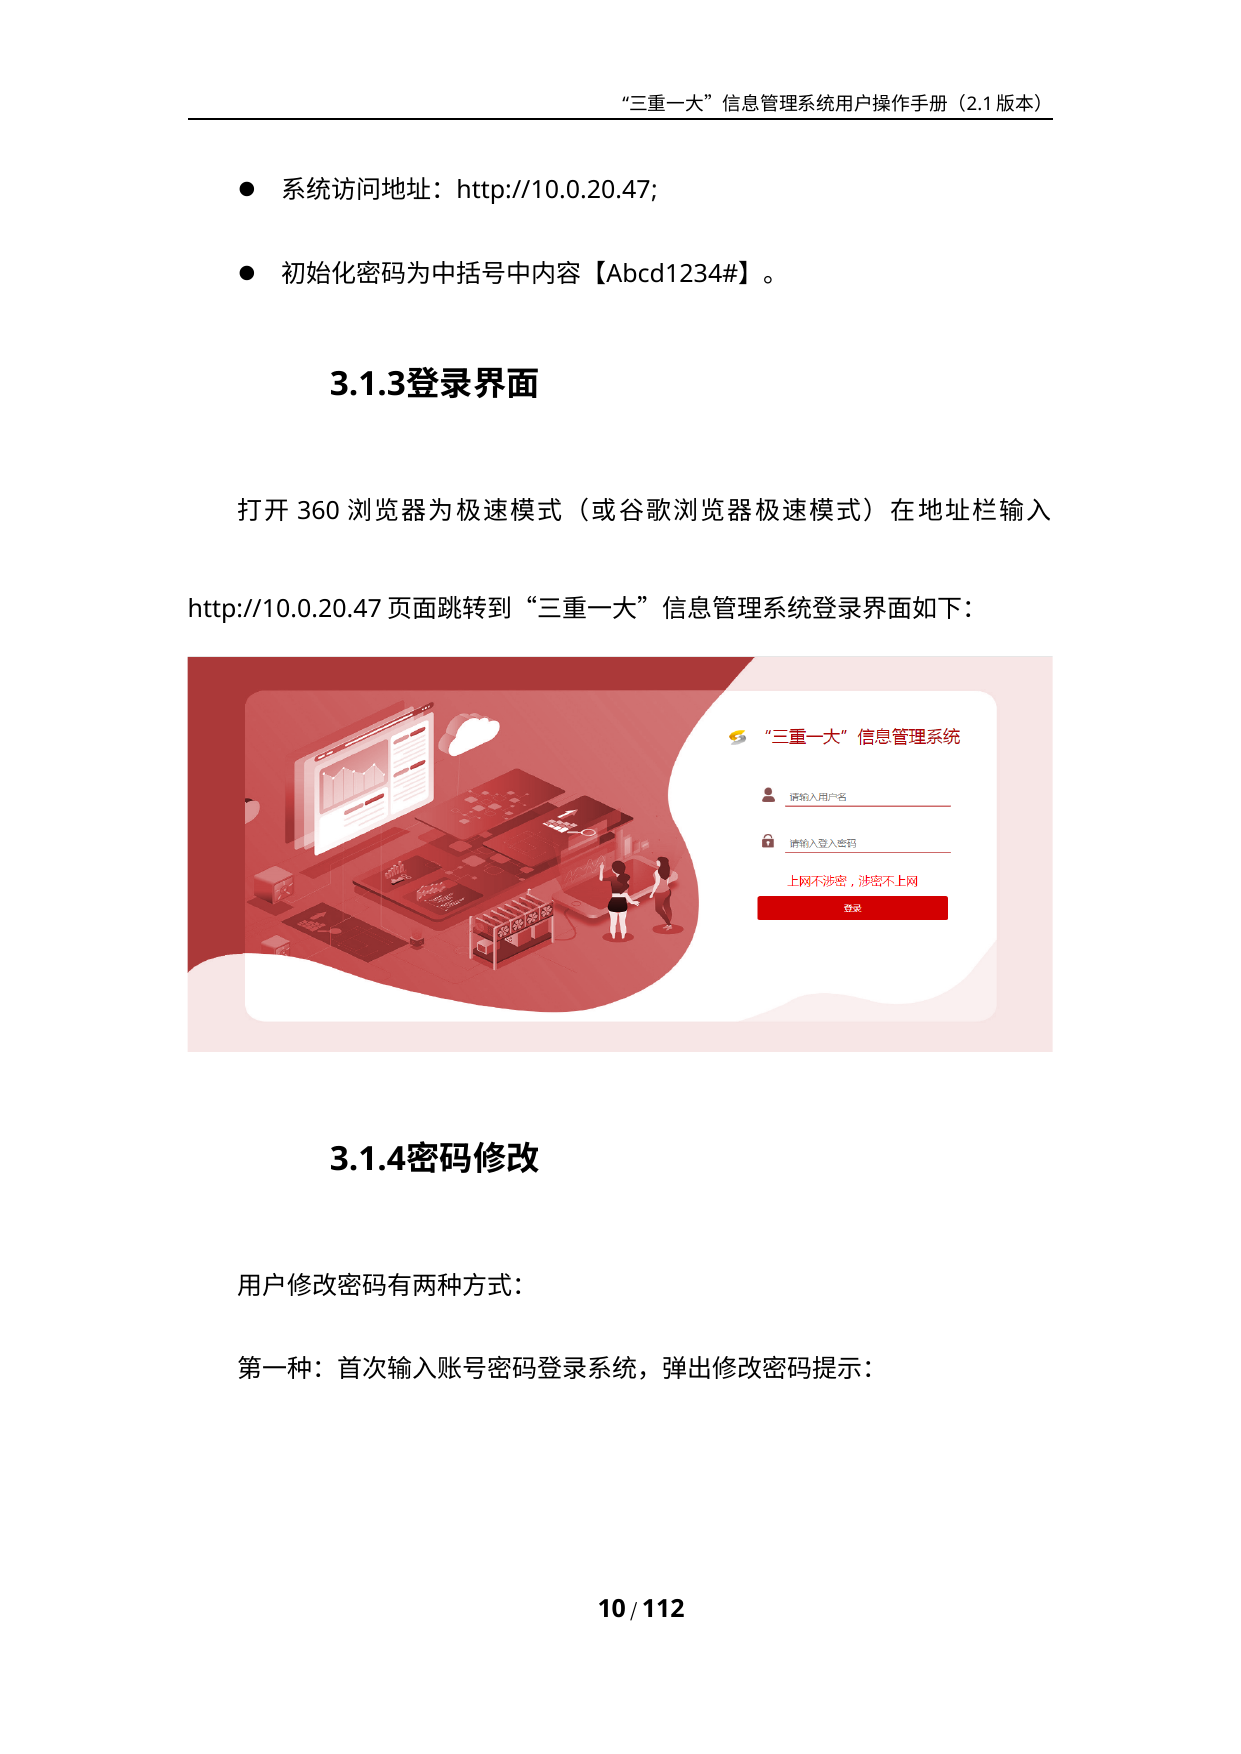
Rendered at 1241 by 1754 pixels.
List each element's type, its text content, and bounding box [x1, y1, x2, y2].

picture [187, 656, 1053, 1052]
text 第一种：首次输入账号密码登录系统，弹出修改密码提示： [187, 1334, 1053, 1399]
subtitle 登录界面 [262, 349, 1053, 414]
subtitle 密码修改 [262, 1123, 1053, 1188]
text 用户修改密码有两种方式： [187, 1251, 1053, 1316]
list 初始化密码为中括号中内容【Abcd1234#】。 [237, 239, 1053, 304]
text 打开360浏览器为极速模式（或谷歌浏览器极速模式）在地址栏输入http://10.0.20.47页面跳转到“三重一大”信息管理系统登录界面如下： [187, 476, 1053, 639]
list 系统访问地址：http://10.0.20.47; [237, 156, 1053, 221]
